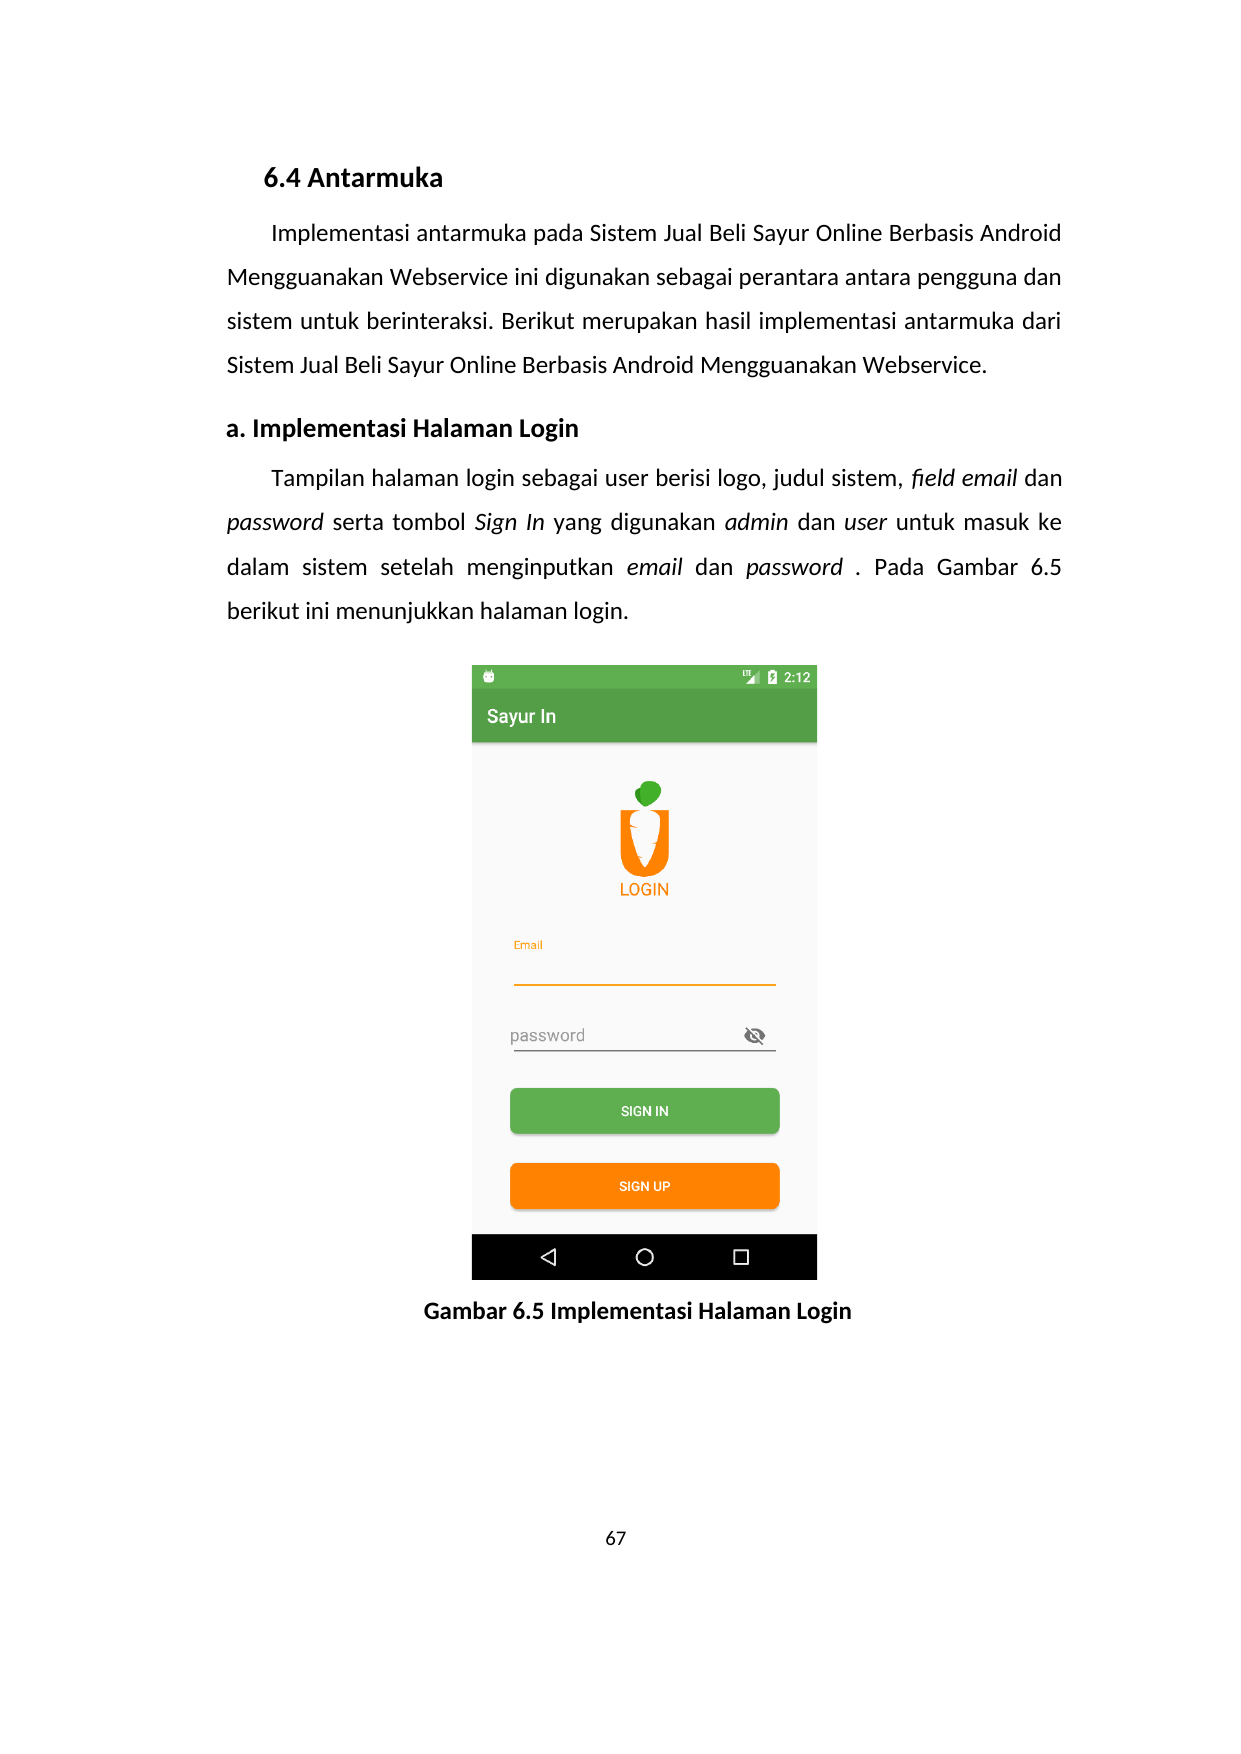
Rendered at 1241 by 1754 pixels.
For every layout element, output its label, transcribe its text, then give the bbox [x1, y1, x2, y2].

picture [471, 665, 818, 1280]
text Gambar 6.5 Implementasi Halaman Login [423, 1295, 1090, 1326]
text Tampilan halaman login sebagai user berisi logo, judul sistem, field email dan password serta tombol Sign In yang digunakan admin dan user untuk masuk ke dalam sistem setelah menginputkan email dan password . Pada Gambar 6.5 berikut ini menunjukkan halaman login. [227, 462, 1062, 625]
subtitle Antarmuka [263, 159, 1092, 195]
text Implementasi antarmuka pada Sistem Jual Beli Sayur Online Berbasis Android Mengguanakan Webservice ini digunakan sebagai perantara antara pengguna dan sistem untuk berinteraksi. Berikut merupakan hasil implementasi antarmuka dari Sistem Jual Beli Sayur Online Berbasis Android Mengguanakan Webservice. [227, 217, 1062, 380]
text a. Implementasi Halaman Login [226, 412, 1090, 444]
